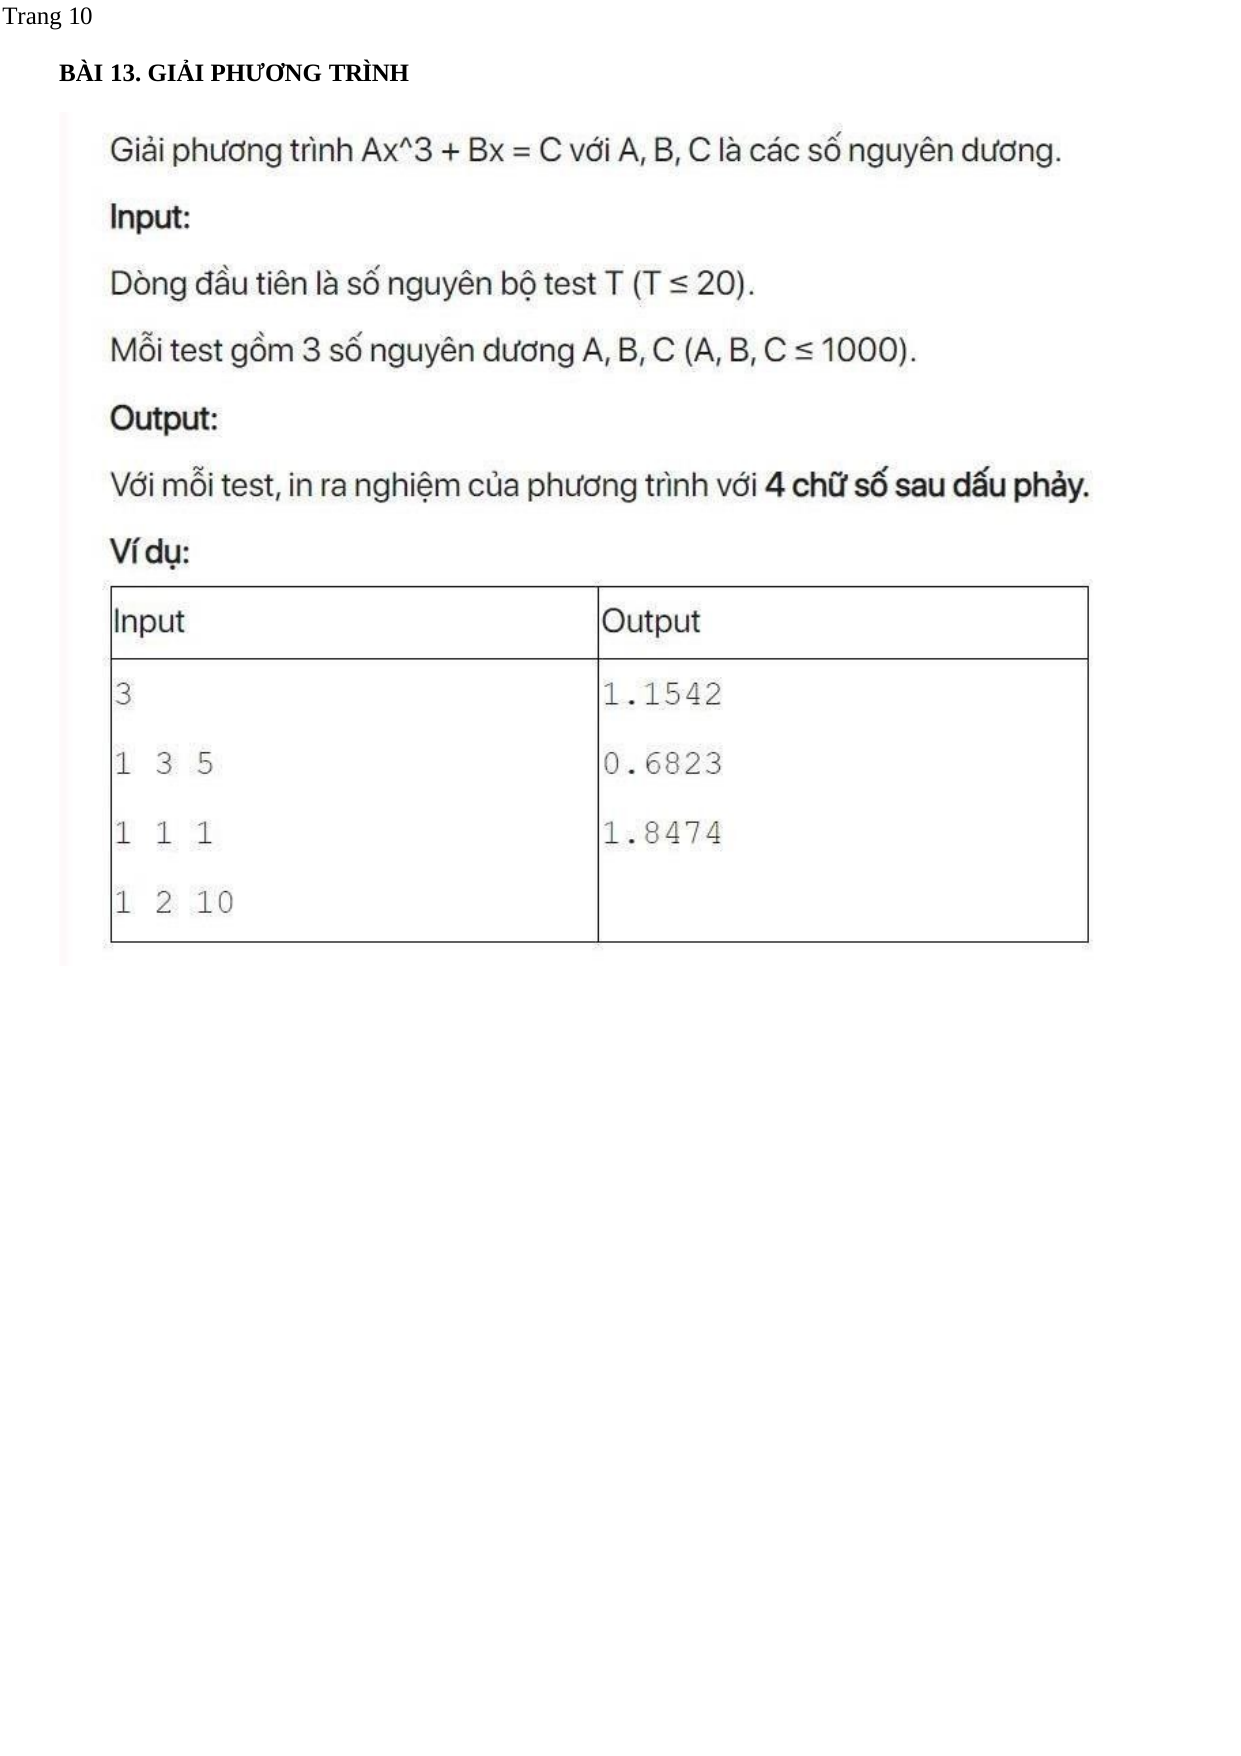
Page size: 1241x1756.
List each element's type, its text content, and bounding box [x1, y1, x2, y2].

text BÀI 13. GIẢI PHƯƠNG TRÌNH [59, 58, 1201, 87]
picture [59, 112, 1104, 966]
